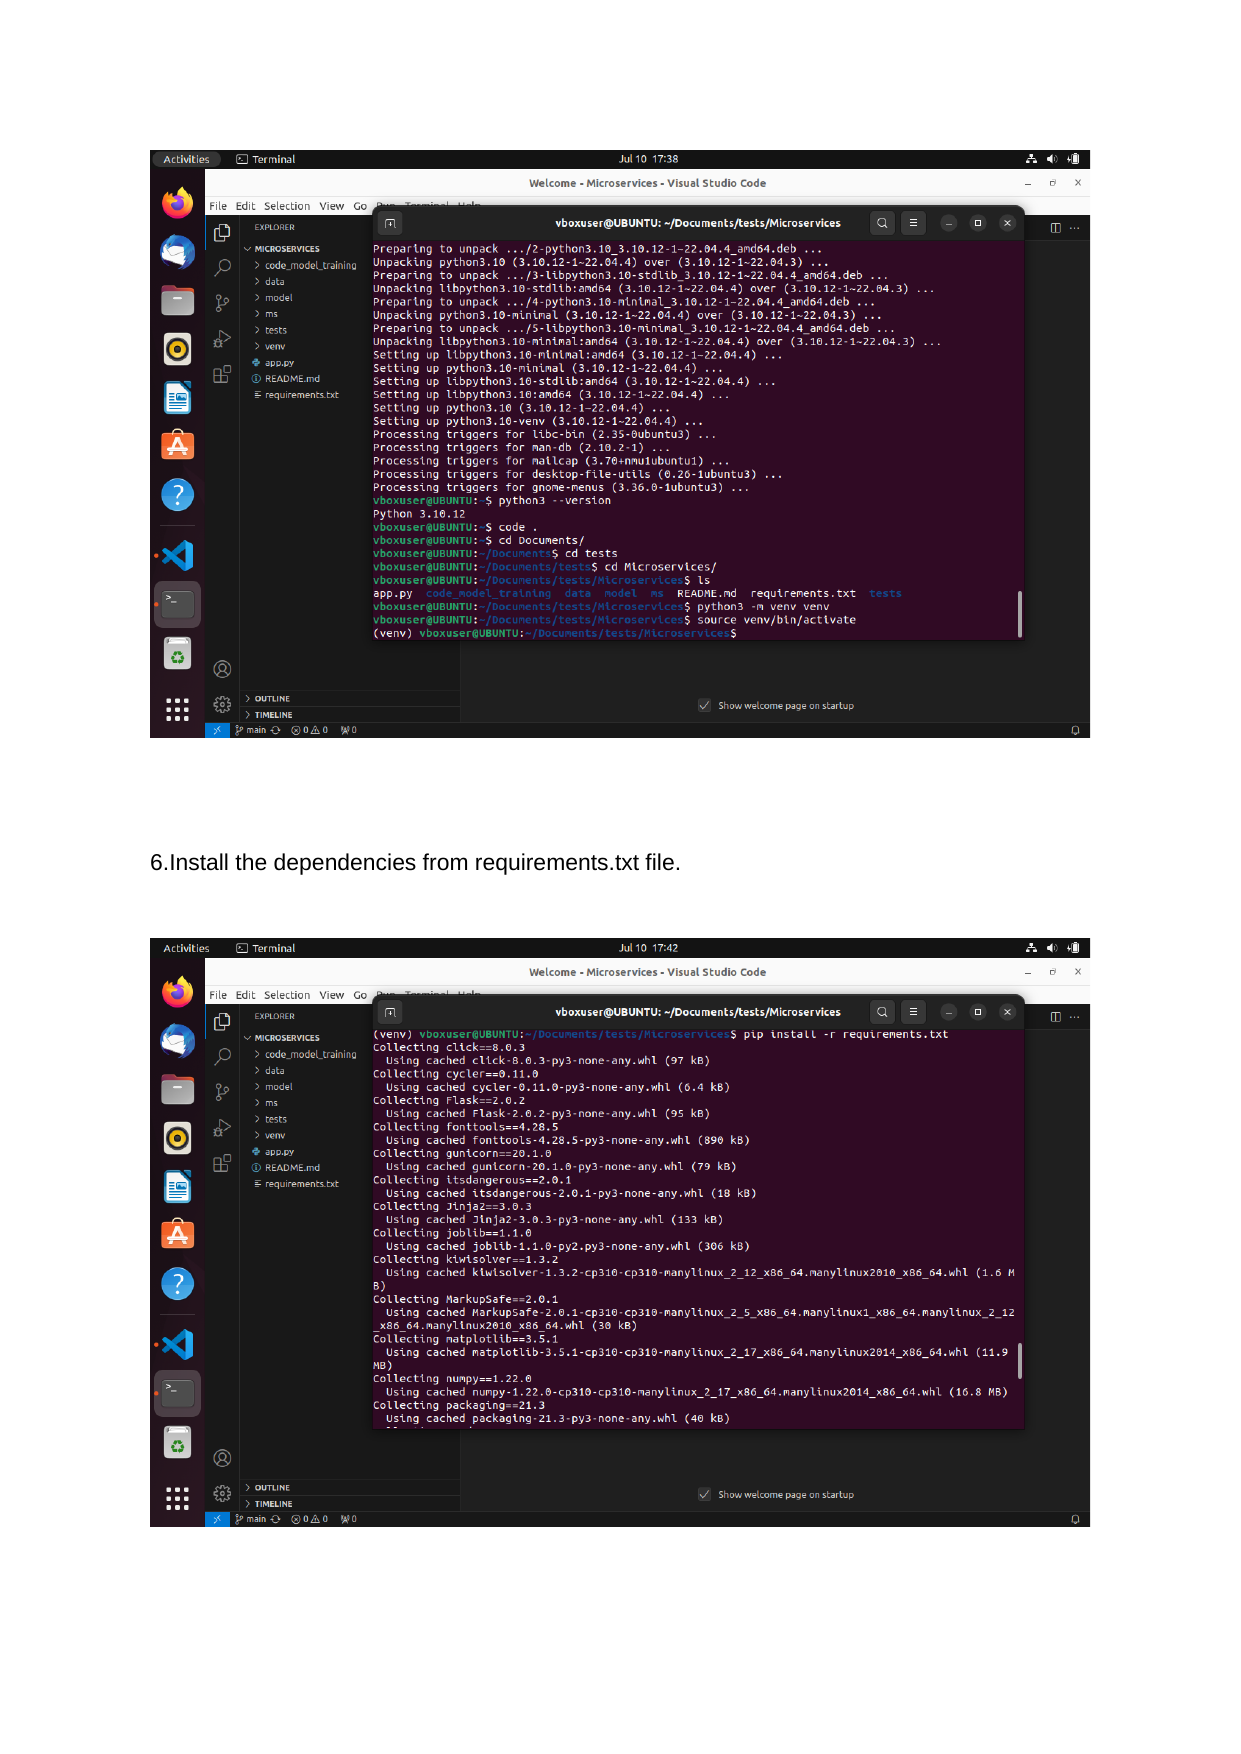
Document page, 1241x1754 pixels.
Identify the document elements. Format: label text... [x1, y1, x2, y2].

text 6.Install the dependencies from requirements.txt file. [150, 848, 1090, 875]
picture [150, 938, 1091, 1527]
picture [150, 150, 1091, 738]
